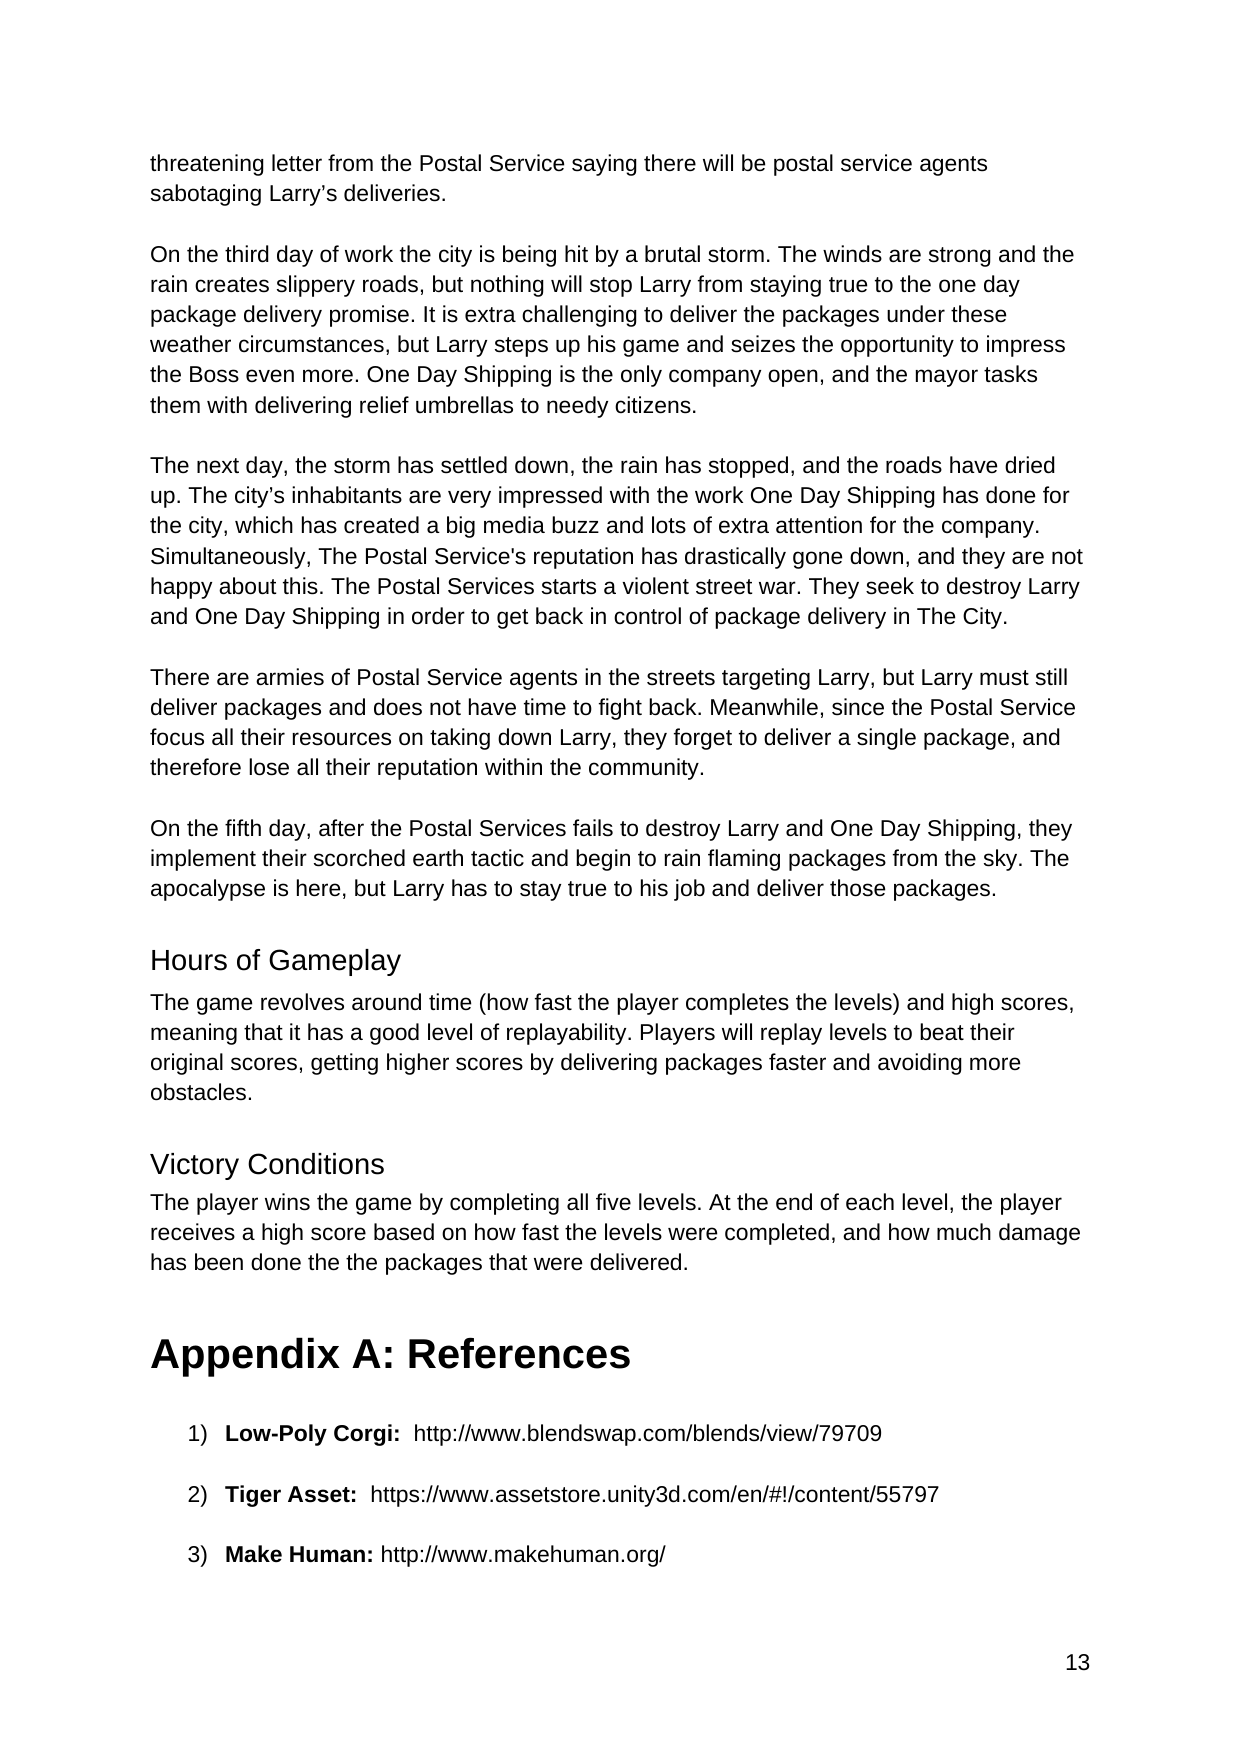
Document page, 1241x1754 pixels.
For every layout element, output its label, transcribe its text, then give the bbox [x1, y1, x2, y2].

text The next day, the storm has settled down, the rain has stopped, and the roads have dried up. The city’s inhabitants are very impressed with the work One Day Shipping has done for the city, which has created a big media buzz and lots of extra attention for the company. Simultaneously, The Postal Service's reputation has drastically gone down, and they are not happy about this. The Postal Services starts a violent street war. They seek to destroy Larry and One Day Shipping in order to get back in control of package delivery in The City. [150, 452, 1090, 629]
text The player wins the game by completing all five levels. At the end of each level, the player receives a high score based on how fast the levels were completed, and how much damage has been done the the packages that were delivered. [150, 1189, 1090, 1276]
text There are armies of Postal Service agents in the streets targeting Larry, but Larry must still deliver packages and does not have time to fight back. Meanwhile, since the Postal Service focus all their resources on taking down Larry, they forget to deliver a single package, and therefore lose all their reputation within the community. [150, 663, 1090, 781]
list Low-Poly Corgi: http://www.blendswap.com/blends/view/79709 [187, 1420, 1090, 1447]
subtitle Appendix A: References [150, 1329, 1090, 1377]
text On the third day of work the city is being hit by a brutal storm. The winds are strong and the rain creates slippery roads, but nothing will stop Larry from staying true to the one day package delivery promise. It is extra challenging to deliver the packages under these weather circumstances, but Larry steps up his game and seizes the opportunity to impress the Boss even more. One Day Shipping is the only company open, and the mayor tasks them with delivering relief umbrellas to needy citizens. [150, 241, 1090, 418]
list Tiger Asset: https://www.assetstore.unity3d.com/en/#!/content/55797 [187, 1481, 1090, 1507]
list Make Human: http://www.makehuman.org/ [187, 1541, 1090, 1567]
subtitle Hours of Gameplay [150, 943, 1090, 976]
subtitle Victory Conditions [150, 1147, 1090, 1181]
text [150, 150, 1090, 207]
text The game revolves around time (how fast the player completes the levels) and high scores, meaning that it has a good level of replayability. Players will replay levels to beat their original scores, getting higher scores by delivering packages faster and avoiding more obstacles. [150, 989, 1090, 1106]
text On the fifth day, after the Postal Services fails to destroy Larry and One Day Shipping, they implement their scorched earth tactic and begin to rain flaming packages from the sky. The apocalypse is here, but Larry has to stay true to his job and deliver those packages. [150, 814, 1090, 901]
